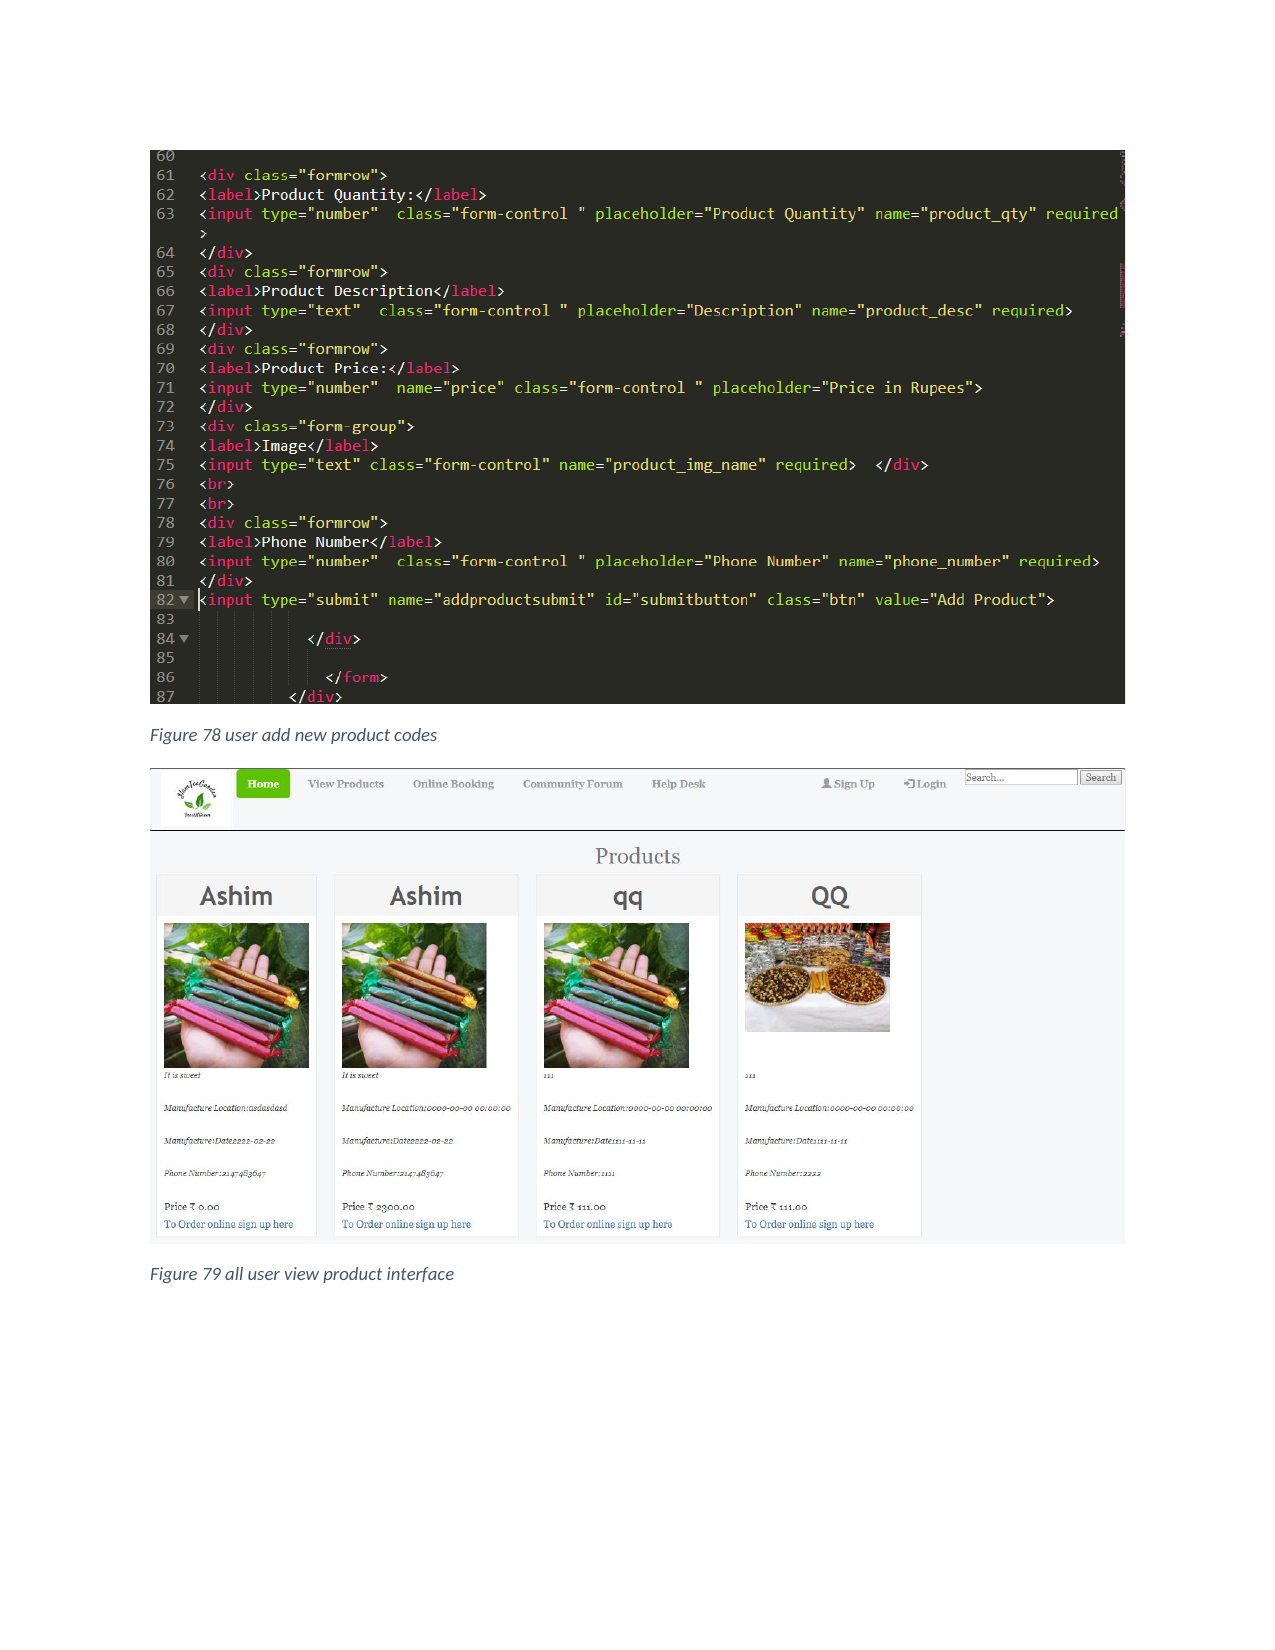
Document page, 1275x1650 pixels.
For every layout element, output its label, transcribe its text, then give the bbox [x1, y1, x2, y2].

picture [150, 150, 1125, 704]
picture [150, 766, 1125, 1244]
